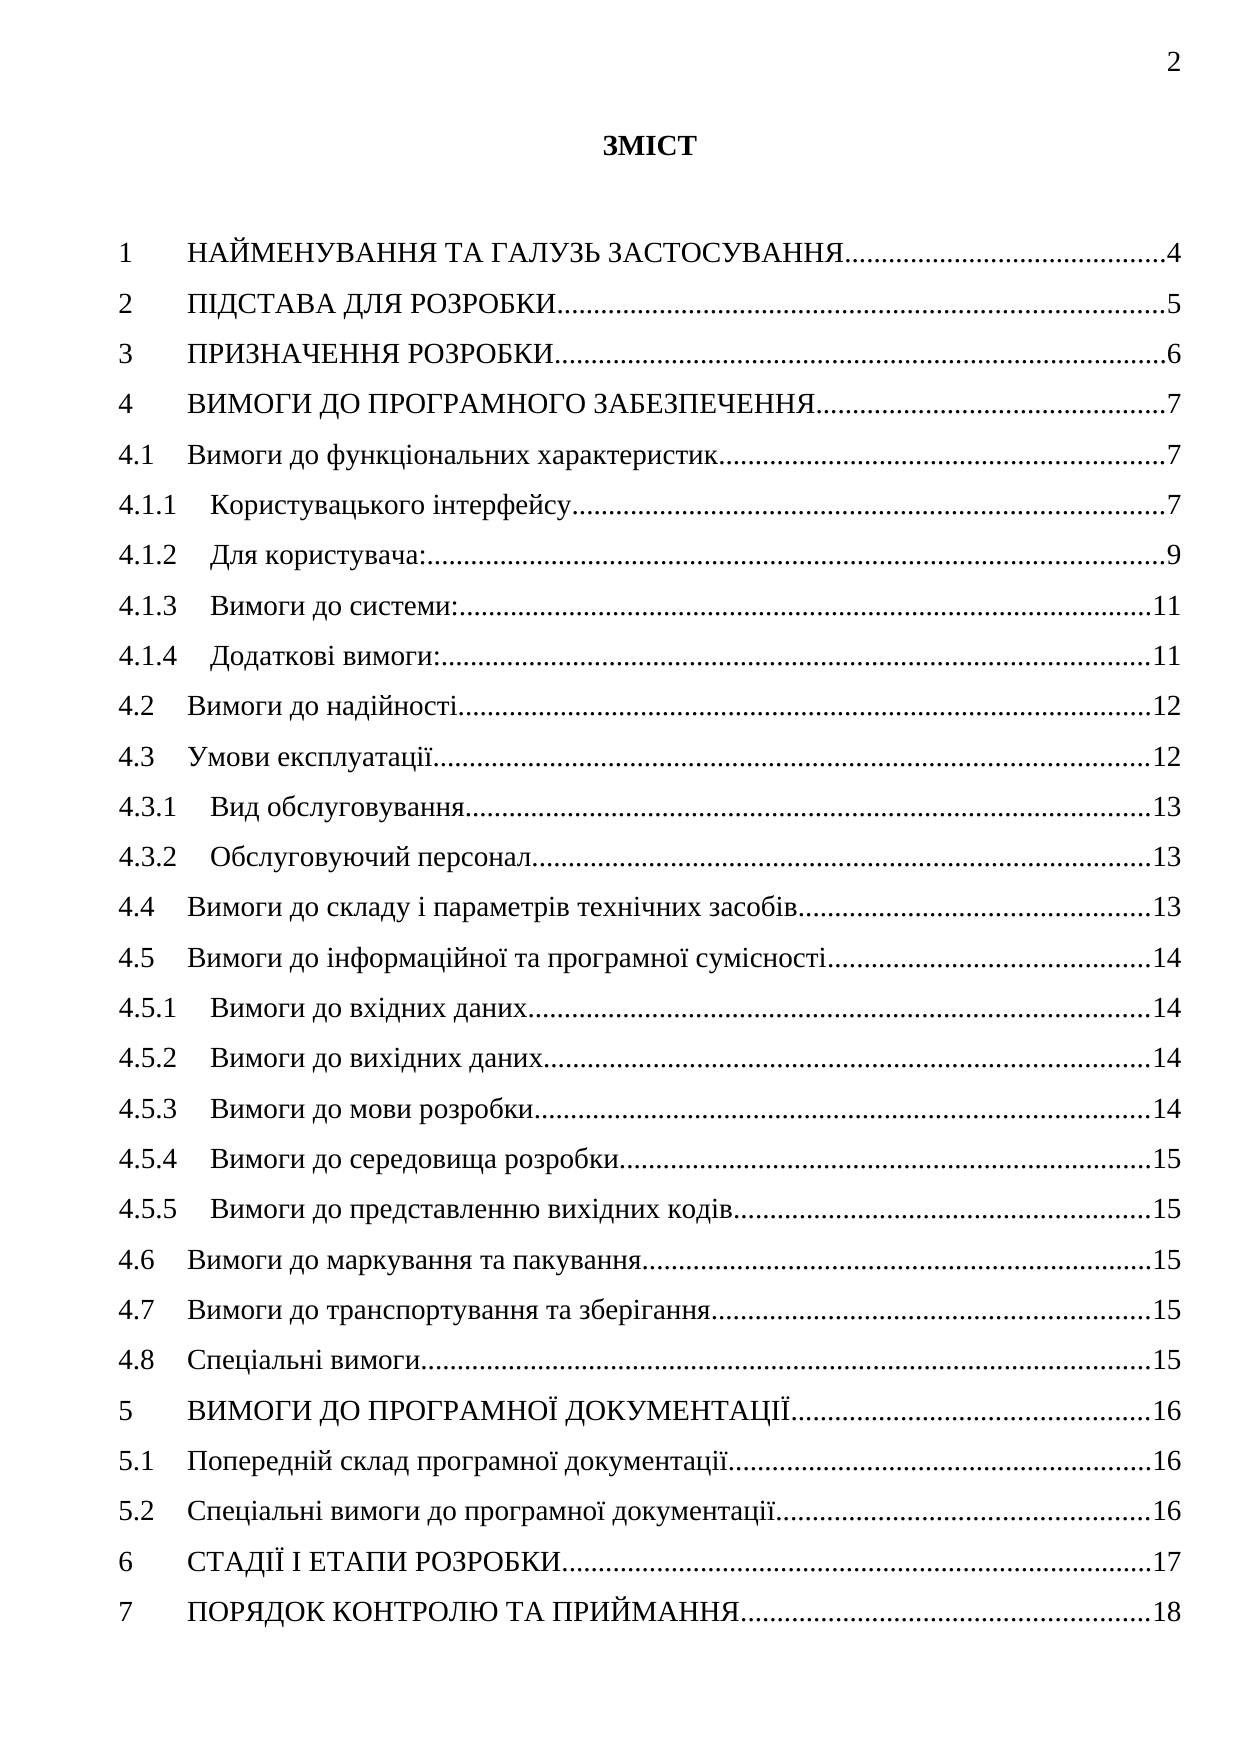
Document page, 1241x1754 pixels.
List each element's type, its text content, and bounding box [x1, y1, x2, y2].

text ЗМІСТ [118, 128, 1181, 162]
